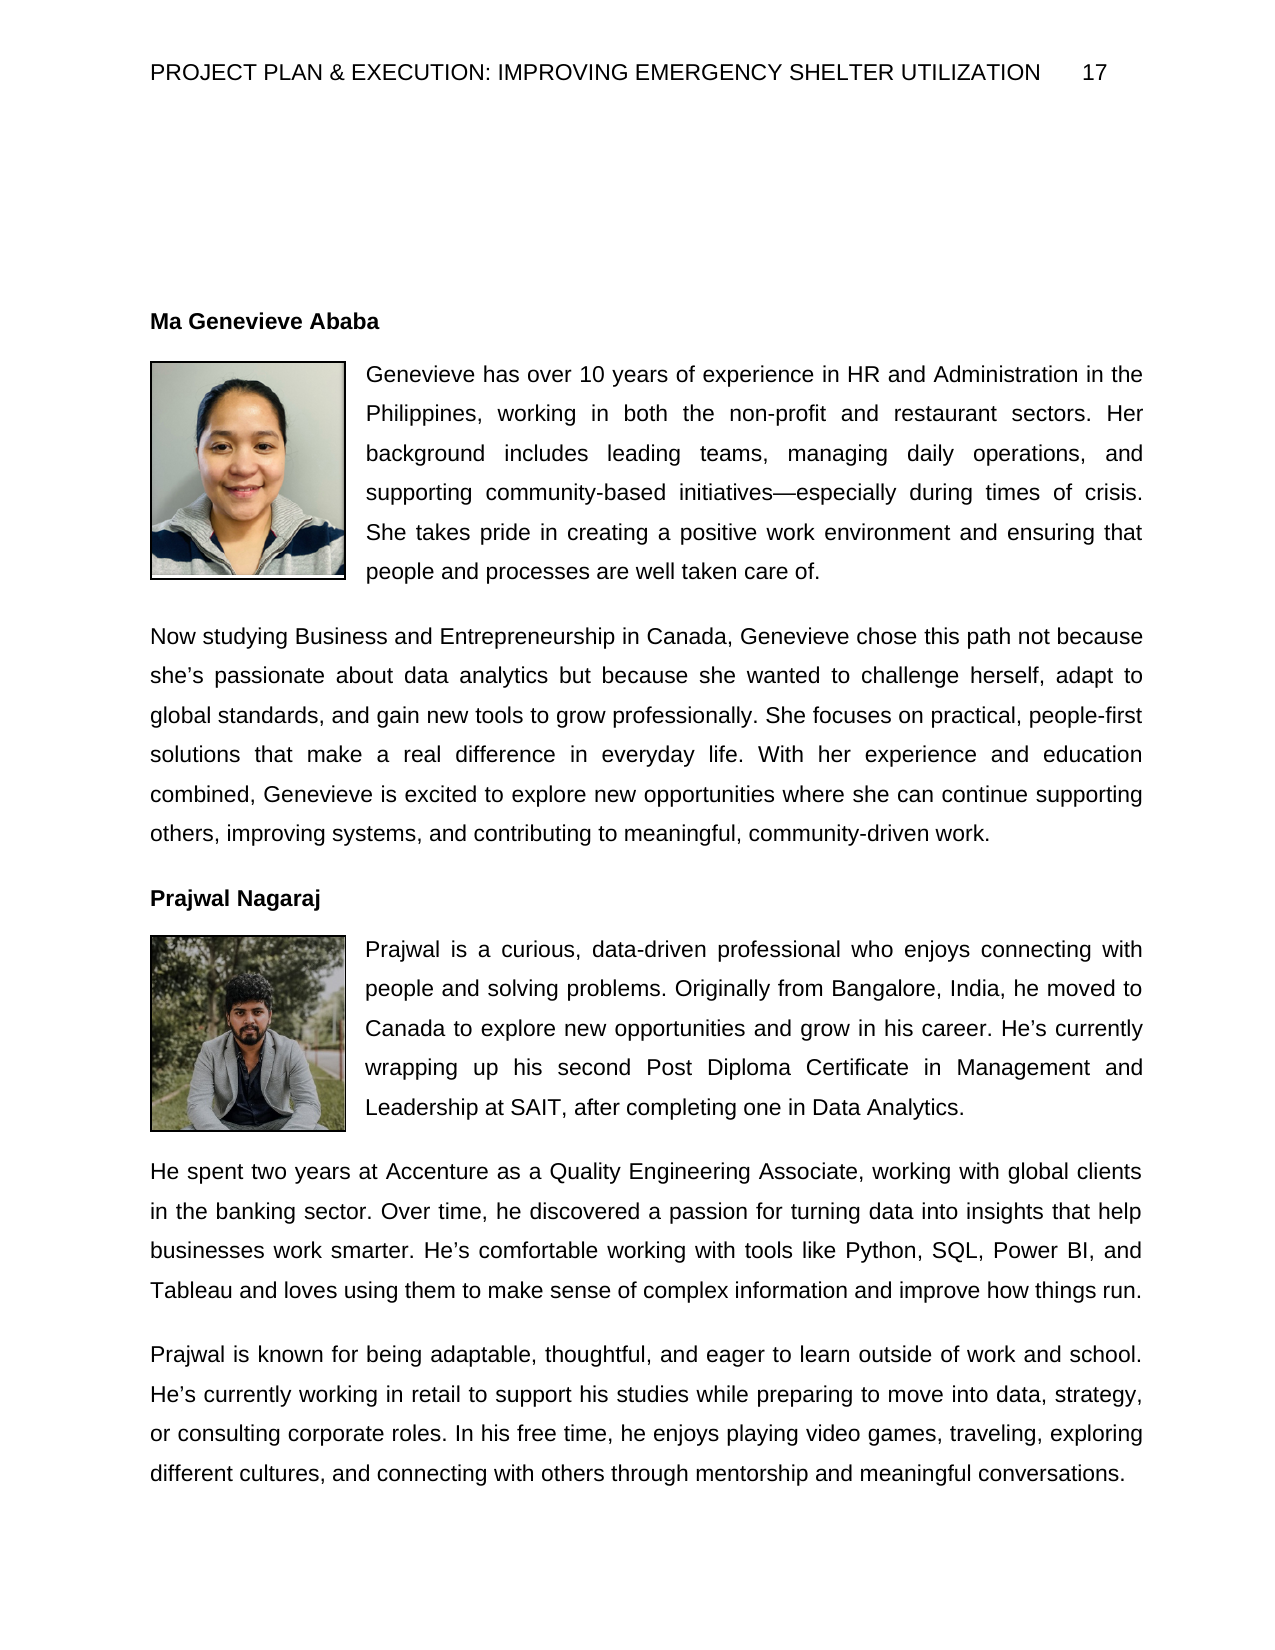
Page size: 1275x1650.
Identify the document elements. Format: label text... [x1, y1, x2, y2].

text Genevieve has over 10 years of experience in HR and Administration in the Philippines, working in both the non-profit and restaurant sectors. Her background includes leading teams, managing daily operations, and supporting community-based initiatives—especially during times of crisis. She takes pride in creating a positive work environment and ensuring that people and processes are well taken care of. [366, 361, 1144, 584]
text He spent two years at Accenture as a Quality Engineering Associate, working with global clients in the banking sector. Over time, he discovered a passion for turning data into insights that help businesses work smarter. He’s comfortable working with tools like Python, SQL, Power BI, and Tableau and loves using them to make sense of complex information and improve how things run. [150, 1158, 1144, 1303]
text Ma Genevieve Ababa [150, 308, 1144, 334]
picture [152, 363, 344, 575]
text Prajwal is a curious, data-driven professional who enjoys connecting with people and solving problems. Originally from Bangalore, India, he moved to Canada to explore new opportunities and grow in his career. He’s currently wrapping up his second Post Diploma Certificate in Management and Leadership at SAIT, after completing one in Data Analytics. [346, 936, 1144, 1120]
text Now studying Business and Entrepreneurship in Canada, Genevieve chose this path not because she’s passionate about data analytics but because she wanted to challenge herself, adapt to global standards, and gain new tools to grow professionally. She focuses on practical, people-first solutions that make a real difference in everyday life. With her experience and education combined, Genevieve is excited to explore new opportunities where she can continue supporting others, improving systems, and contributing to meaningful, community-driven work. [150, 623, 1144, 846]
picture [152, 937, 345, 1130]
text Prajwal is known for being adaptable, thoughtful, and eager to learn outside of work and school. He’s currently working in retail to support his studies while preparing to move into data, strategy, or consulting corporate roles. In his free time, he enjoys playing video games, traveling, exploring different cultures, and connecting with others through mentorship and meaningful conversations. [150, 1341, 1144, 1486]
text Prajwal Nagaraj [150, 884, 1144, 911]
